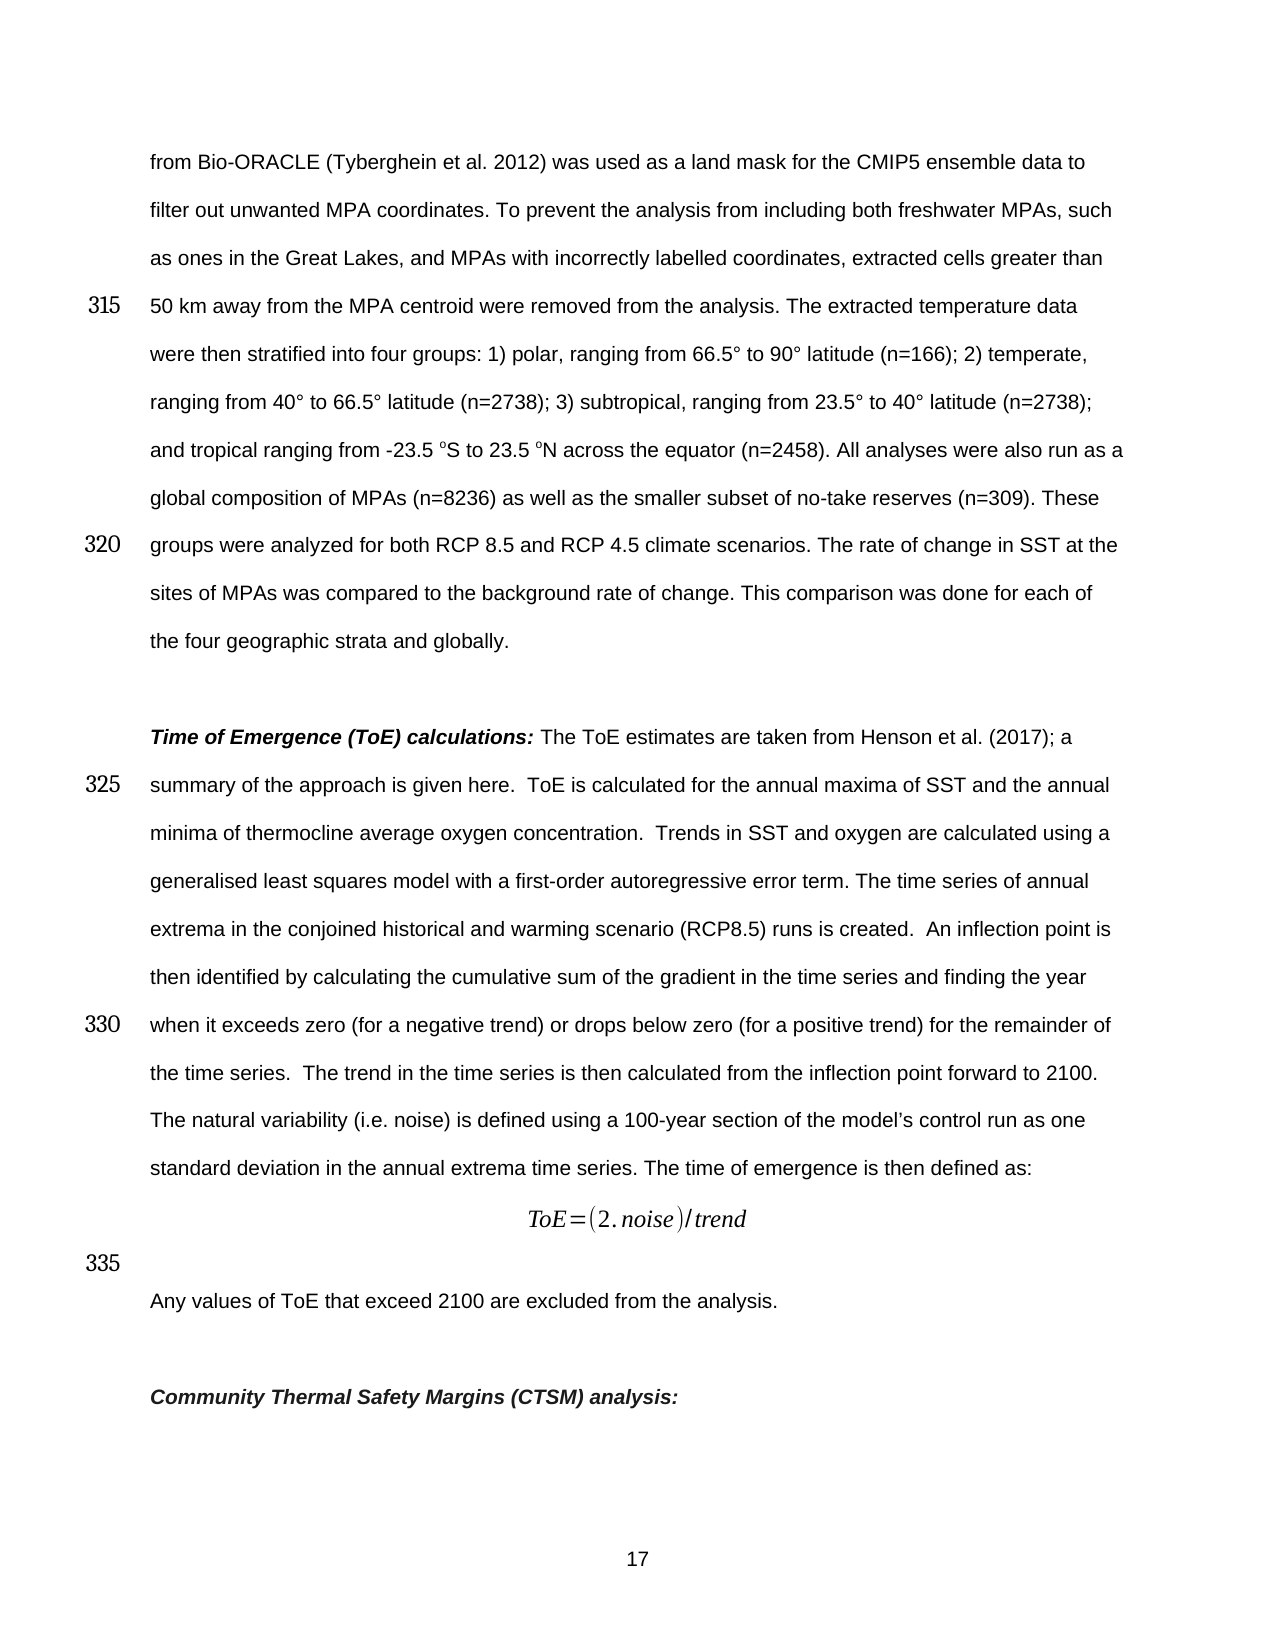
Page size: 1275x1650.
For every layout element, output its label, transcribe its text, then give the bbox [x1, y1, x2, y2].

text Time of Emergence (ToE) calculations: The ToE estimates are taken from Henson et al. (2017); a summary of the approach is given here. ToE is calculated for the annual maxima of SST and the annual minima of thermocline average oxygen concentration. Trends in SST and oxygen are calculated using a generalised least squares model with a first-order autoregressive error term. The time series of annual extrema in the conjoined historical and warming scenario (RCP8.5) runs is created. An inflection point is then identified by calculating the cumulative sum of the gradient in the time series and finding the year when it exceeds zero (for a negative trend) or drops below zero (for a positive trend) for the remainder of the time series. The trend in the time series is then calculated from the inflection point forward to 2100. The natural variability (i.e. noise) is defined using a 100-year section of the model’s control run as one standard deviation in the annual extrema time series. The time of emergence is then defined as: [150, 725, 1125, 1180]
text Any values of ToE that exceed 2100 are excluded from the analysis. [150, 1289, 1125, 1313]
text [150, 150, 1125, 653]
text Community Thermal Safety Margins (CTSM) analysis: [150, 1385, 1125, 1409]
